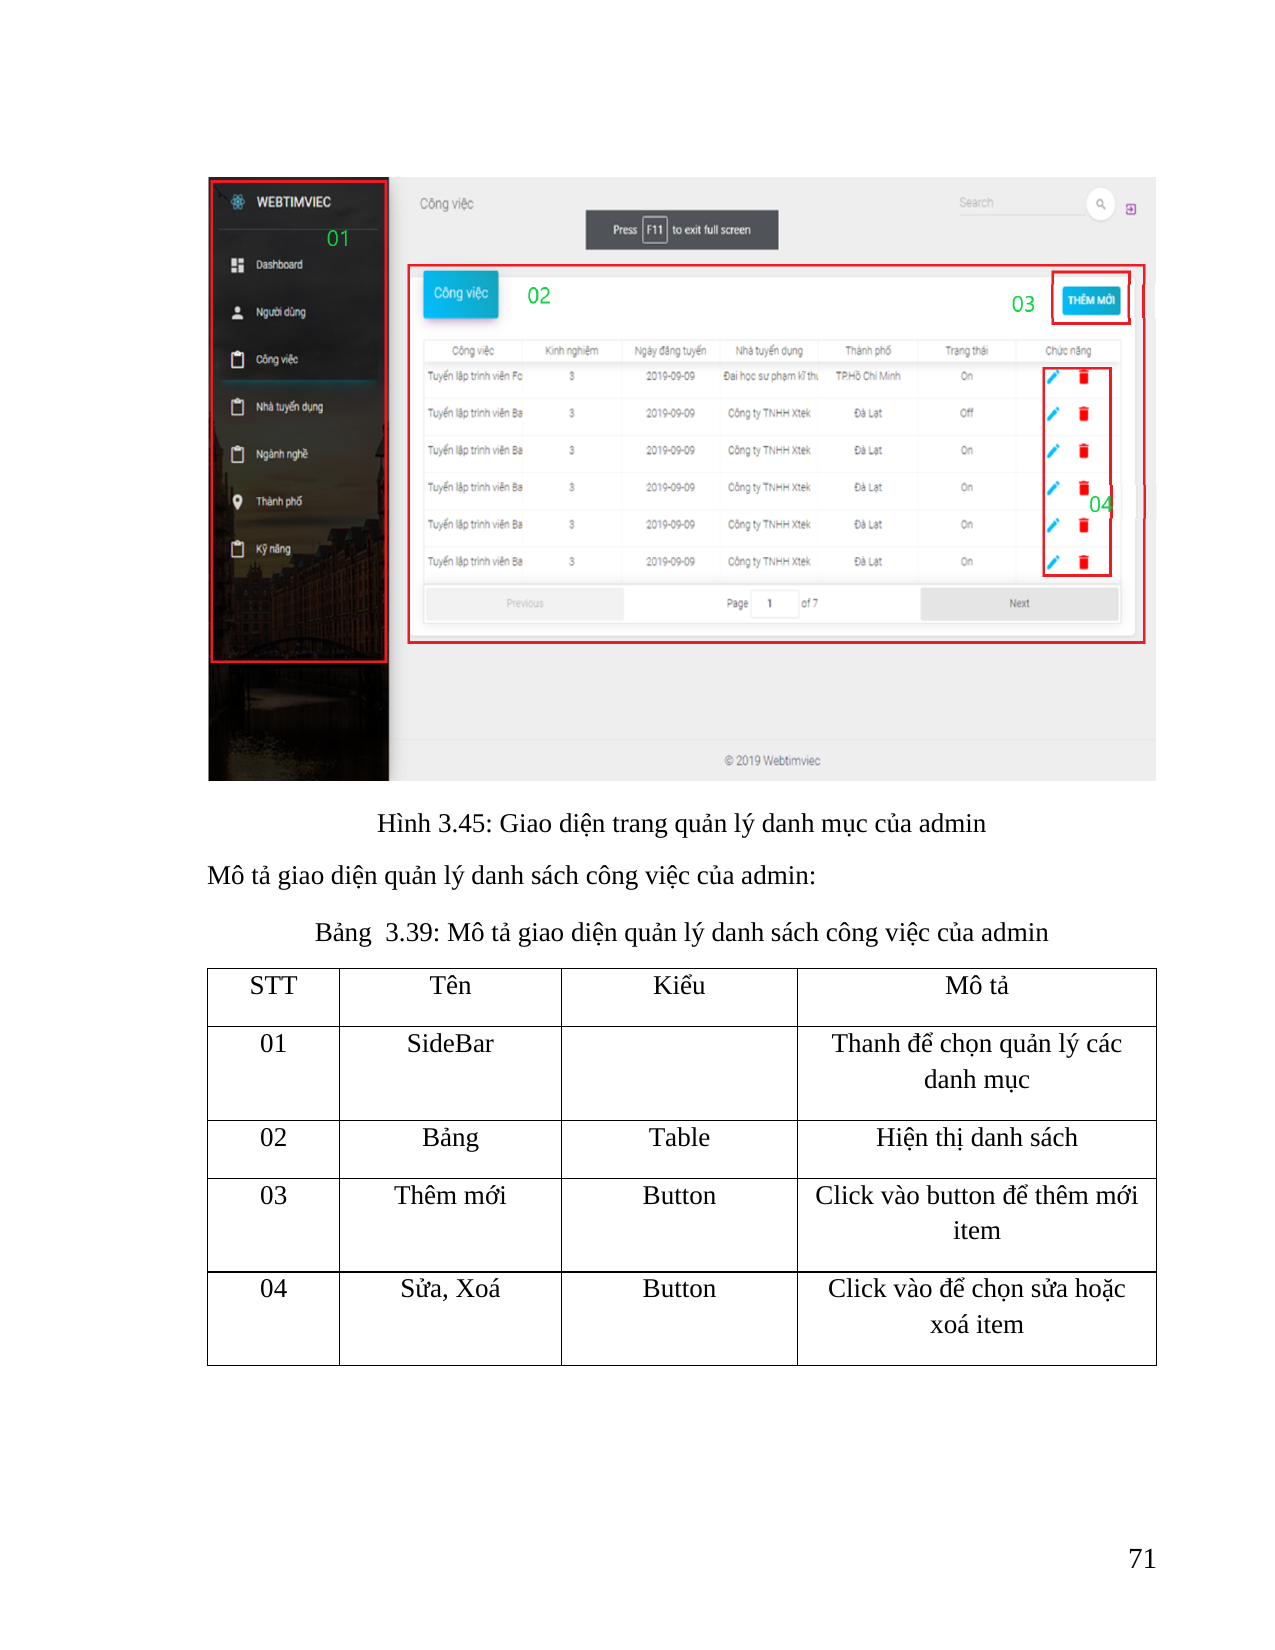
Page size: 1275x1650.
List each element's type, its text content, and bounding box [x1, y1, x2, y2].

table_cell Thêm mới [340, 1179, 561, 1271]
table_cell Click vào để chọn sửa hoặc xoá item [798, 1273, 1156, 1365]
table_cell Click vào button để thêm mới item [798, 1179, 1156, 1271]
table_cell Button [562, 1179, 797, 1271]
text Mô tả giao diện quản lý danh sách công việc của admin: [207, 859, 1157, 891]
table_cell Thanh để chọn quản lý các danh mục [798, 1027, 1156, 1120]
table_cell SideBar [340, 1027, 561, 1120]
table_header Kiểu [562, 969, 797, 1026]
table_header Mô tả [798, 969, 1156, 1026]
table_cell Sửa, Xoá [340, 1273, 561, 1365]
table_cell 04 [208, 1273, 339, 1365]
table_cell Button [562, 1273, 797, 1365]
table_cell 03 [208, 1179, 339, 1271]
table_header STT [208, 969, 339, 1026]
text Bảng 3.39: Mô tả giao diện quản lý danh sách công việc của admin [207, 916, 1157, 947]
picture [206, 177, 1157, 782]
table_cell Table [562, 1121, 797, 1178]
table_cell 01 [208, 1027, 339, 1120]
table_cell Hiện thị danh sách [798, 1121, 1156, 1178]
table_cell Bảng [340, 1121, 561, 1178]
table_cell [562, 1027, 797, 1120]
table_cell 02 [208, 1121, 339, 1178]
table_header Tên [340, 969, 561, 1026]
